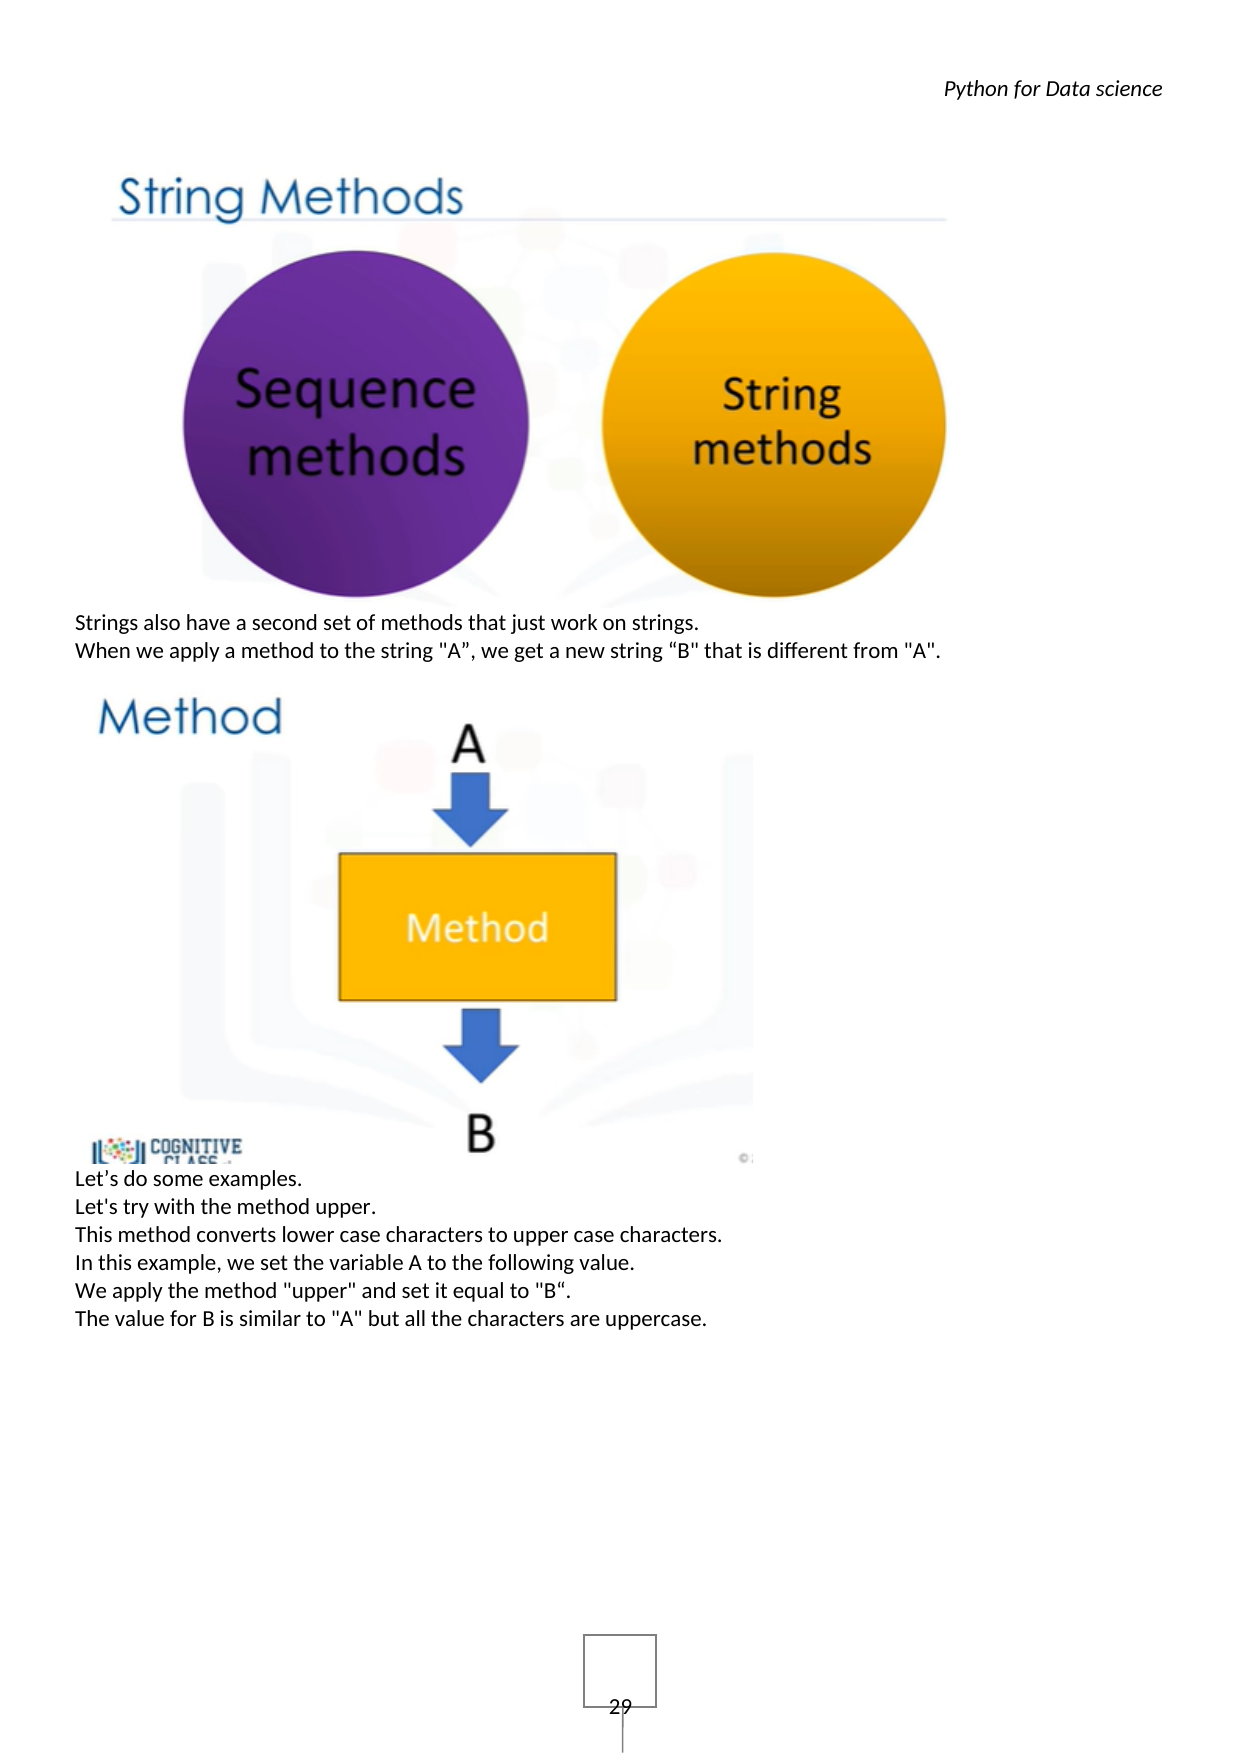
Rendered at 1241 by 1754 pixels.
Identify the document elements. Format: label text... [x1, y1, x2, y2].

text When we apply a method to the string "A”, we get a new string “B" that is different from "A". [75, 636, 1165, 664]
picture [75, 129, 994, 608]
text We apply the method "upper" and set it equal to "B“. [75, 1276, 1165, 1304]
text This method converts lower case characters to upper case characters. [75, 1220, 1165, 1248]
picture [75, 663, 754, 1164]
text In this example, we set the variable A to the following value. [75, 1248, 1165, 1276]
text Strings also have a second set of methods that just work on strings. [75, 608, 1165, 636]
text Let’s do some examples. [75, 1164, 1165, 1192]
text The value for B is similar to "A" but all the characters are uppercase. [75, 1304, 1165, 1332]
text Let's try with the method upper. [75, 1192, 1165, 1220]
